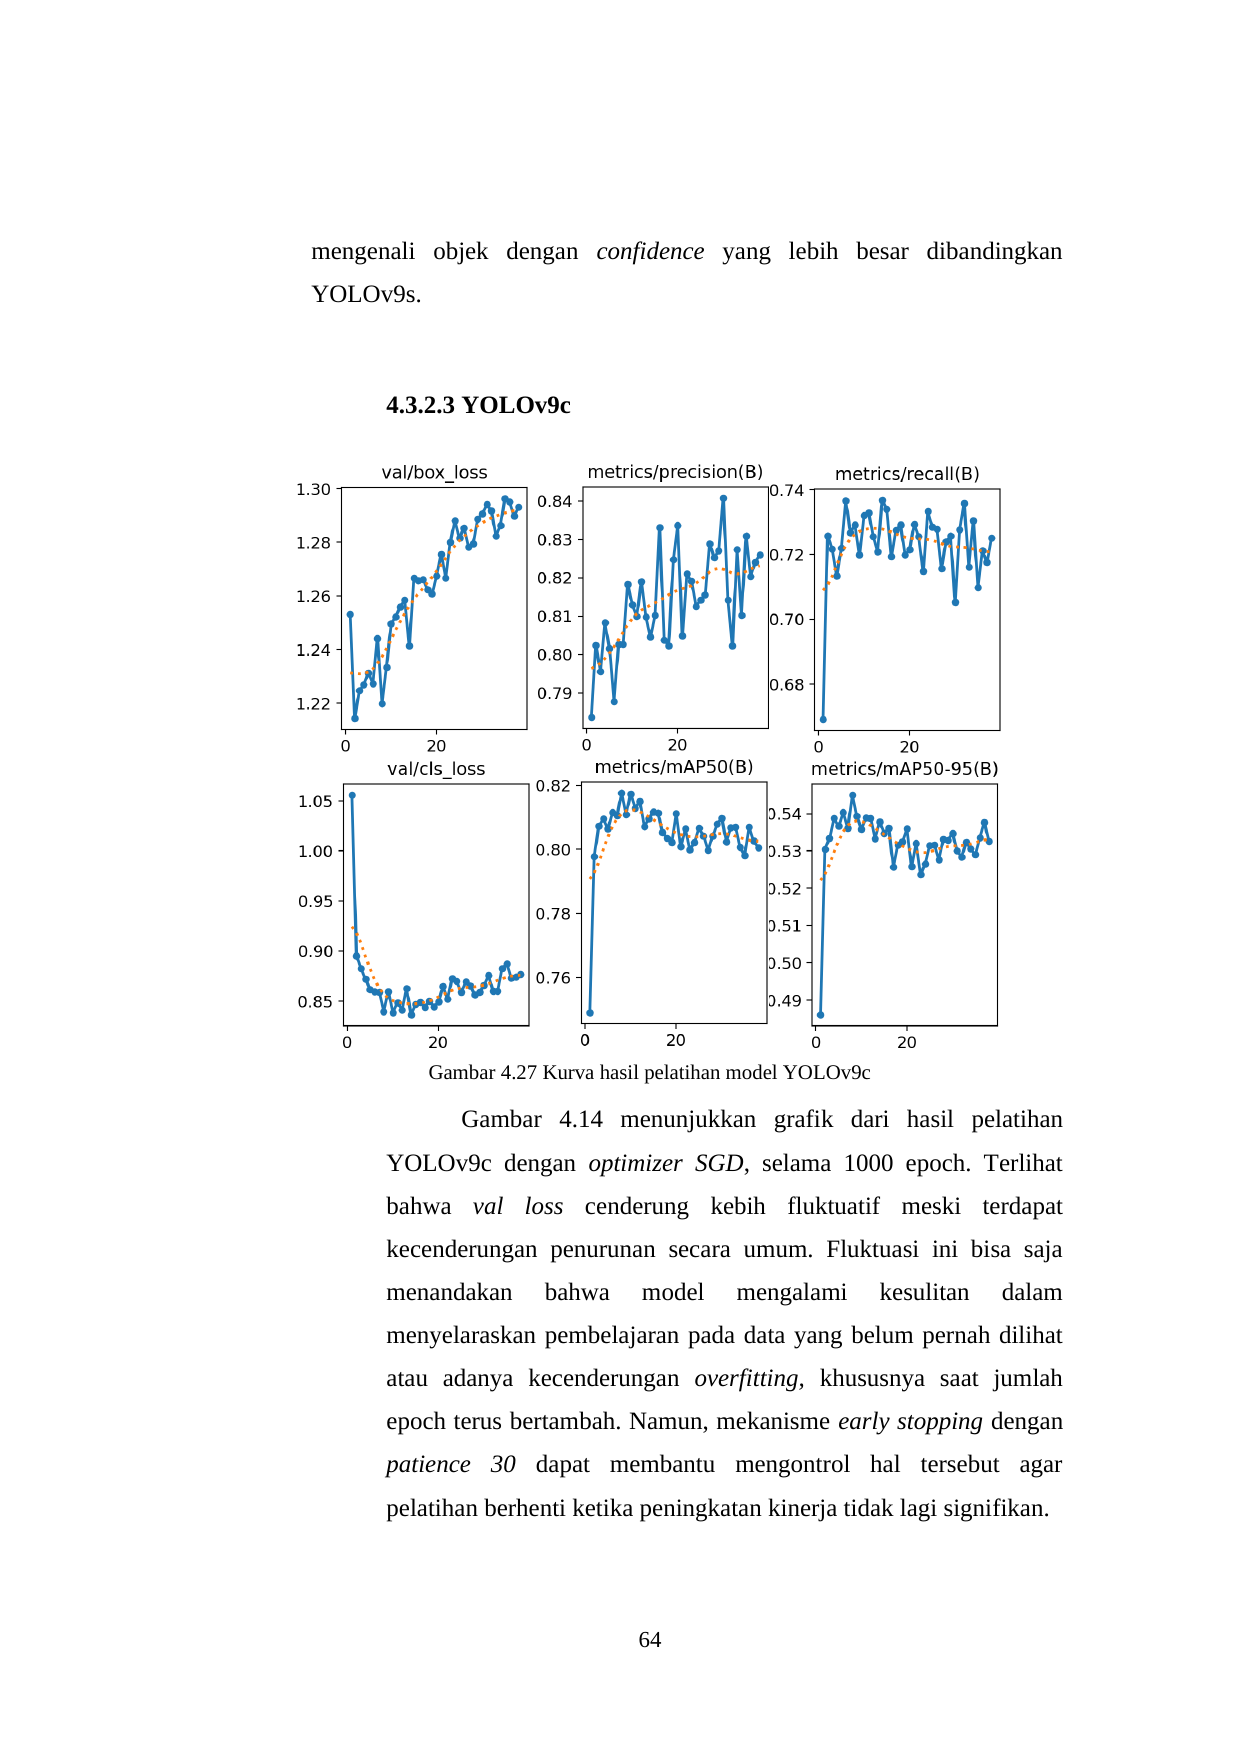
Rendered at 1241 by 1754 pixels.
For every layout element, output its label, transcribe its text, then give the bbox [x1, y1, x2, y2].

text Gambar 4.14 menunjukkan grafik dari hasil pelatihan YOLOv9c dengan optimizer SGD, selama 1000 epoch. Terlihat bahwa val loss cenderung kebih fluktuatif meski terdapat kecenderungan penurunan secara umum. Fluktuasi ini bisa saja menandakan bahwa model mengalami kesulitan dalam menyelaraskan pembelajaran pada data yang belum pernah dilihat atau adanya kecenderungan overfitting, khususnya saat jumlah epoch terus bertambah. Namun, mekanisme early stopping dengan patience 30 dapat membantu mengontrol hal tersebut agar pelatihan berhenti ketika peningkatan kinerja tidak lagi signifikan. [386, 1104, 1063, 1521]
picture [294, 462, 1006, 1056]
subtitle 4.3.2.3 YOLOv9c [386, 391, 1063, 419]
